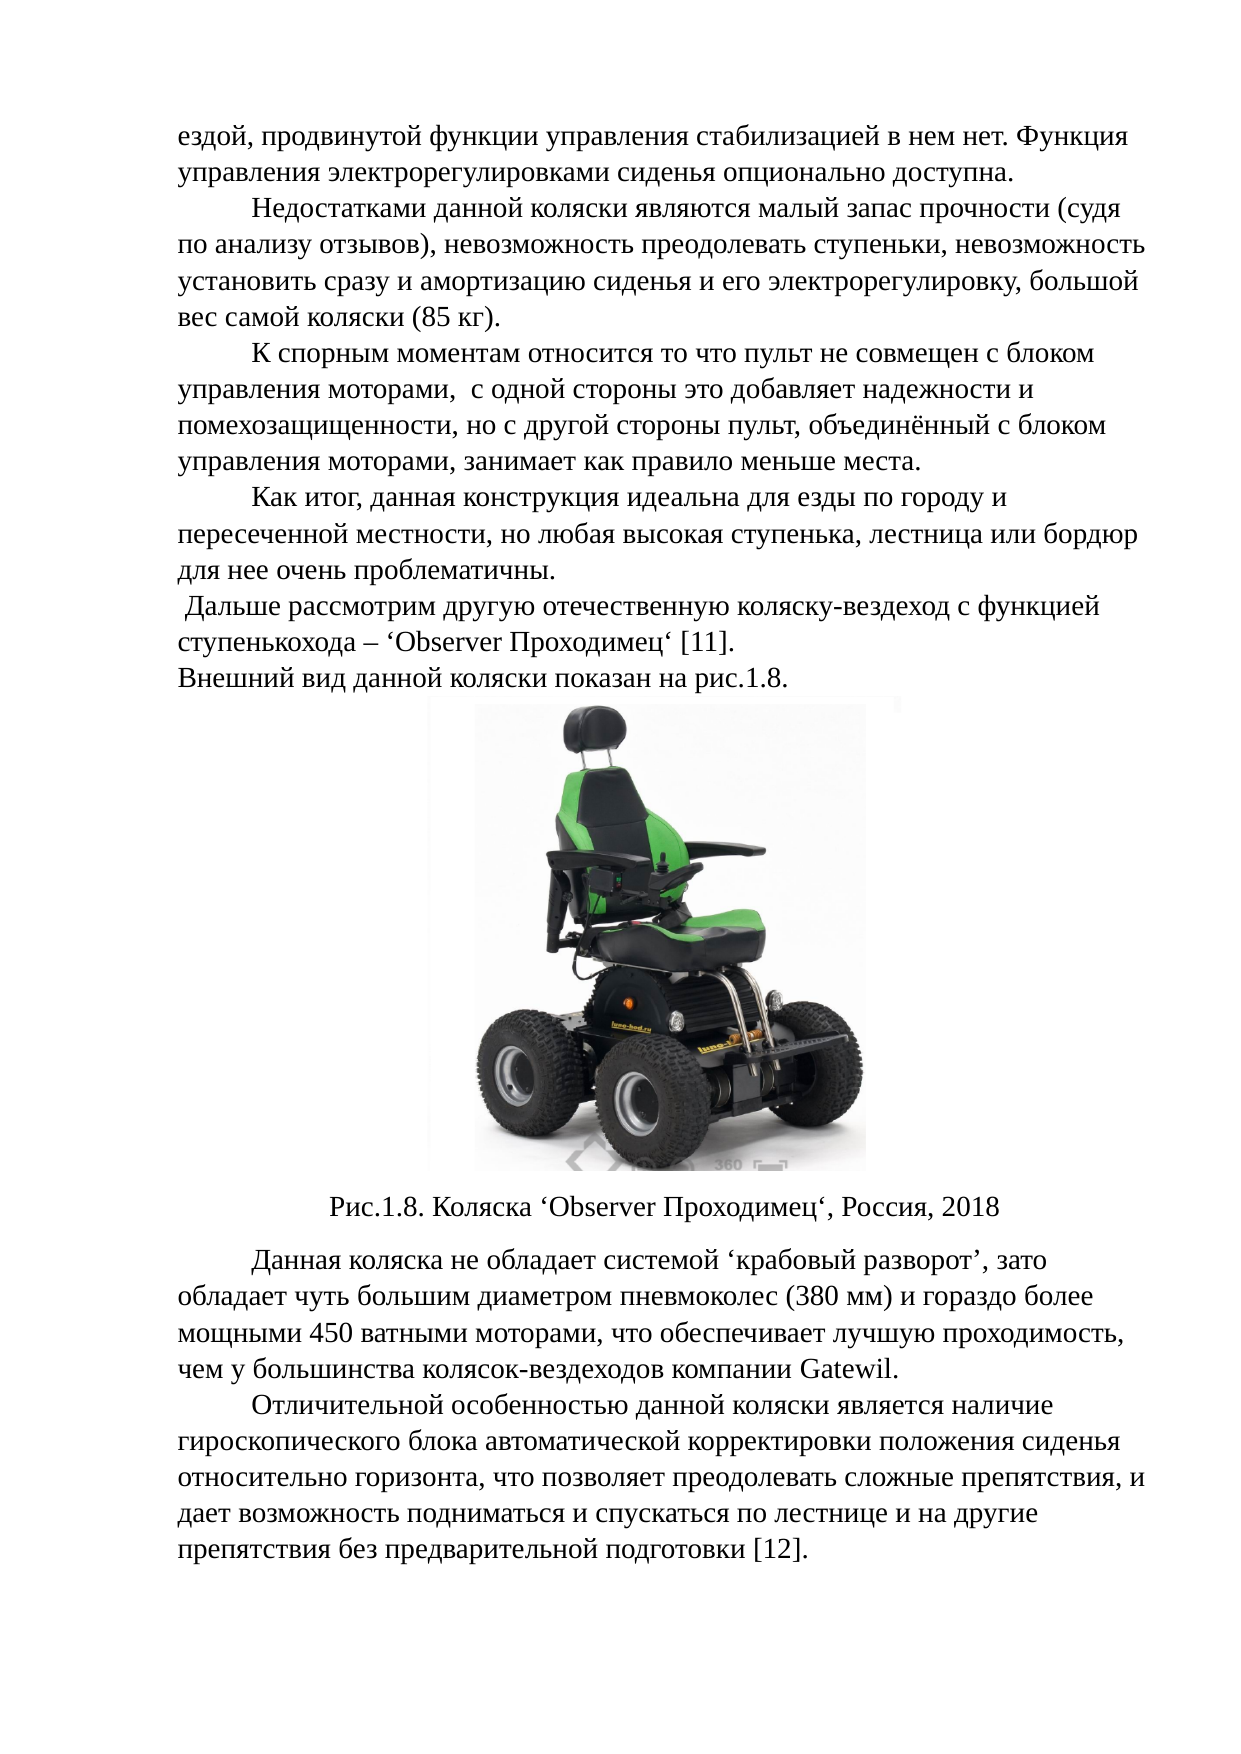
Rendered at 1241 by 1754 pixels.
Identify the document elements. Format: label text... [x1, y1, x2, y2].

text Внешний вид данной коляски показан на рис.1.8. [177, 660, 1152, 694]
picture [427, 696, 902, 1171]
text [177, 118, 1152, 188]
text Как итог, данная конструкция идеальна для езды по городу и пересеченной местности, но любая высокая ступенька, лестница или бордюр для нее очень проблематичны. [177, 479, 1152, 585]
text Данная коляска не обладает системой ‘крабовый разворот’, зато обладает чуть большим диаметром пневмоколес (380 мм) и гораздо более мощными 450 ватными моторами, что обеспечивает лучшую проходимость, чем у большинства колясок-вездеходов компании Gatewil. [177, 1242, 1152, 1384]
text Отличительной особенностью данной коляски является наличие гироскопического блока автоматической корректировки положения сиденья относительно горизонта, что позволяет преодолевать сложные препятствия, и дает возможность подниматься и спускаться по лестнице и на другие препятствия без предварительной подготовки [12]. [177, 1387, 1152, 1565]
text Недостатками данной коляски являются малый запас прочности (судя по анализу отзывов), невозможность преодолевать ступеньки, невозможность установить сразу и амортизацию сиденья и его электрорегулировку, большой вес самой коляски (85 кг). [177, 190, 1152, 332]
text Дальше рассмотрим другую отечественную коляску-вездеход с функцией ступенькохода – ‘Observer Проходимец‘ [11]. [177, 588, 1152, 658]
text Рис.1.8. Коляска ‘Observer Проходимец‘, Россия, 2018 [177, 1189, 1152, 1223]
text К спорным моментам относится то что пульт не совмещен с блоком управления моторами, с одной стороны это добавляет надежности и помехозащищенности, но с другой стороны пульт, объединённый с блоком управления моторами, занимает как правило меньше места. [177, 335, 1152, 477]
